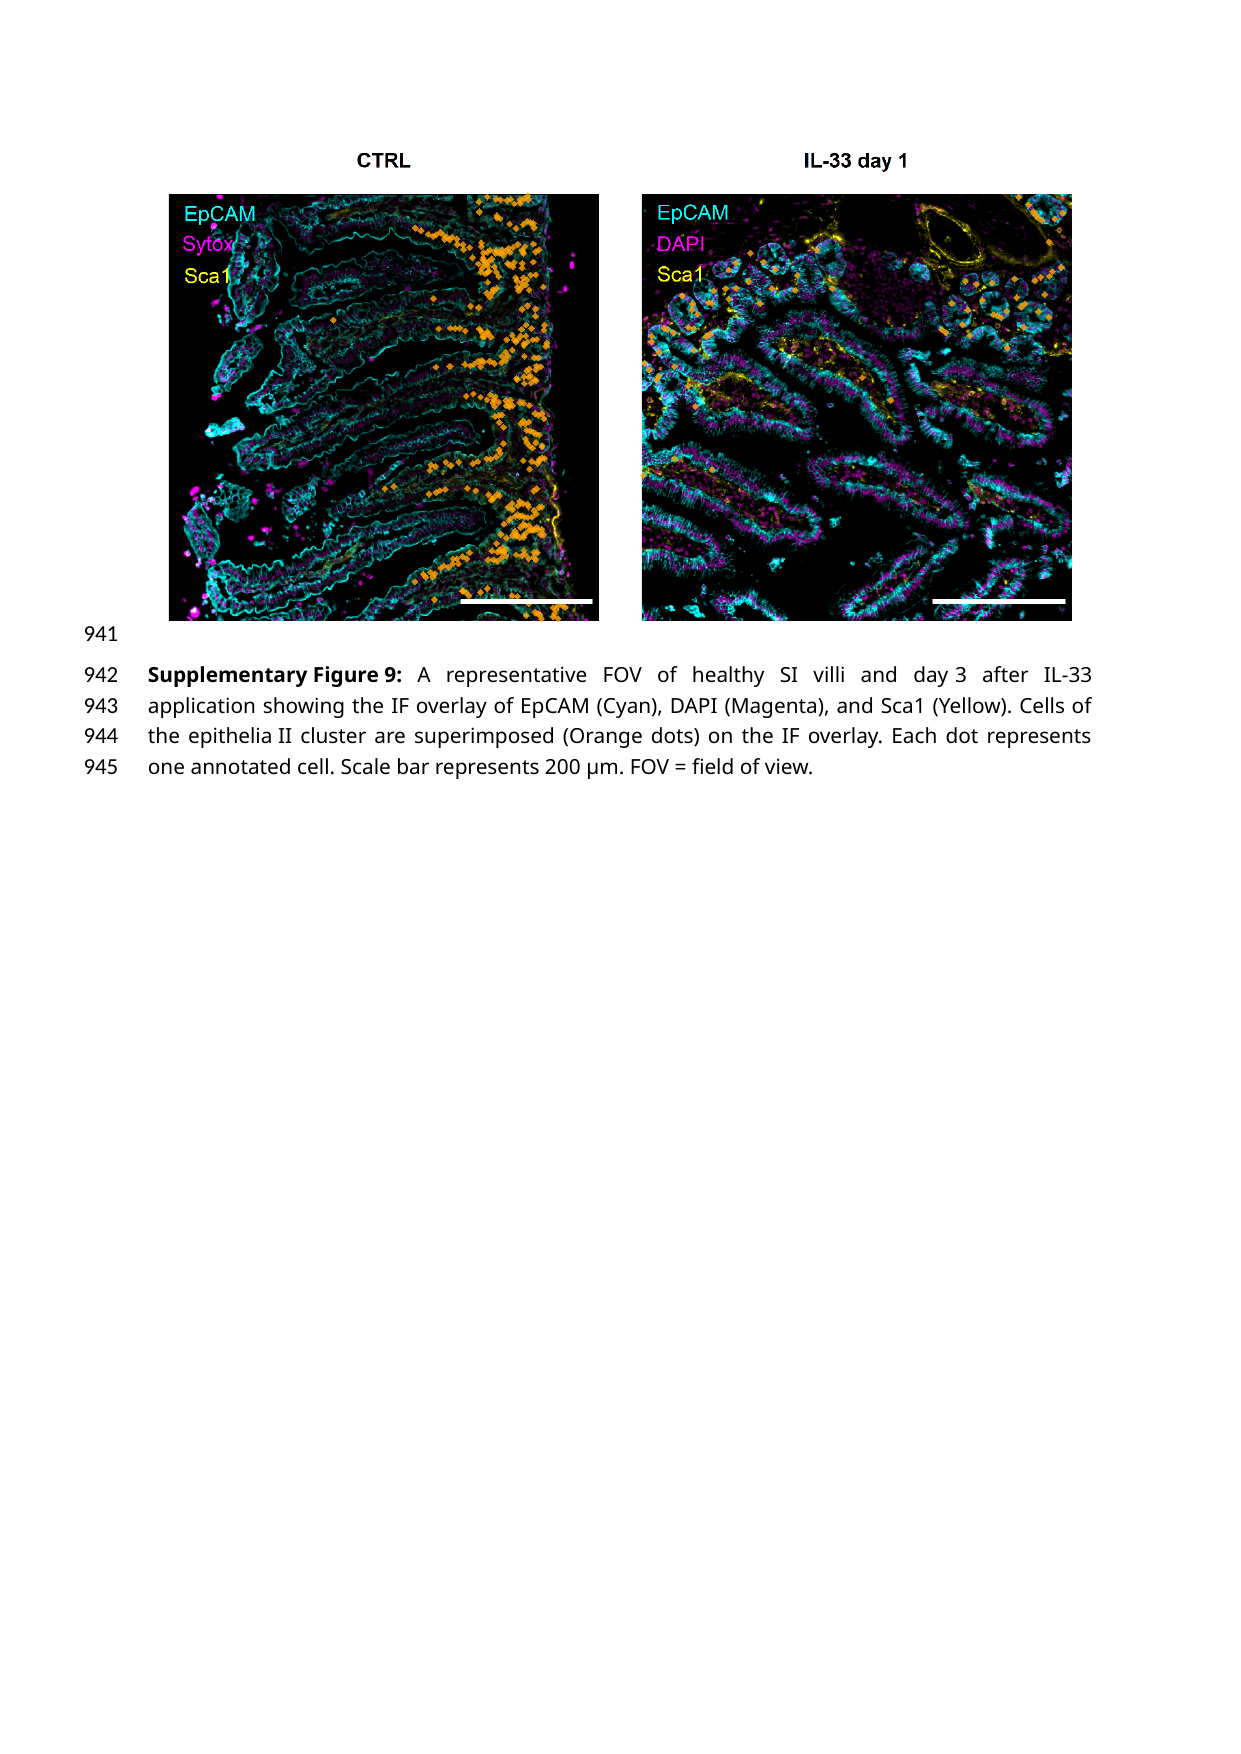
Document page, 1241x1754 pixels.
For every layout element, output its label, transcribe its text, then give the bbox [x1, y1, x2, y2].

picture [147, 147, 1093, 642]
text Supplementary Figure 9: A representative FOV of healthy SI villi and day 3 after IL-33 application showing the IF overlay of EpCAM (Cyan), DAPI (Magenta), and Sca1 (Yellow). Cells of the epithelia II cluster are superimposed (Orange dots) on the IF overlay. Each dot represents one annotated cell. Scale bar represents 200 µm. FOV = field of view. [148, 660, 1093, 780]
